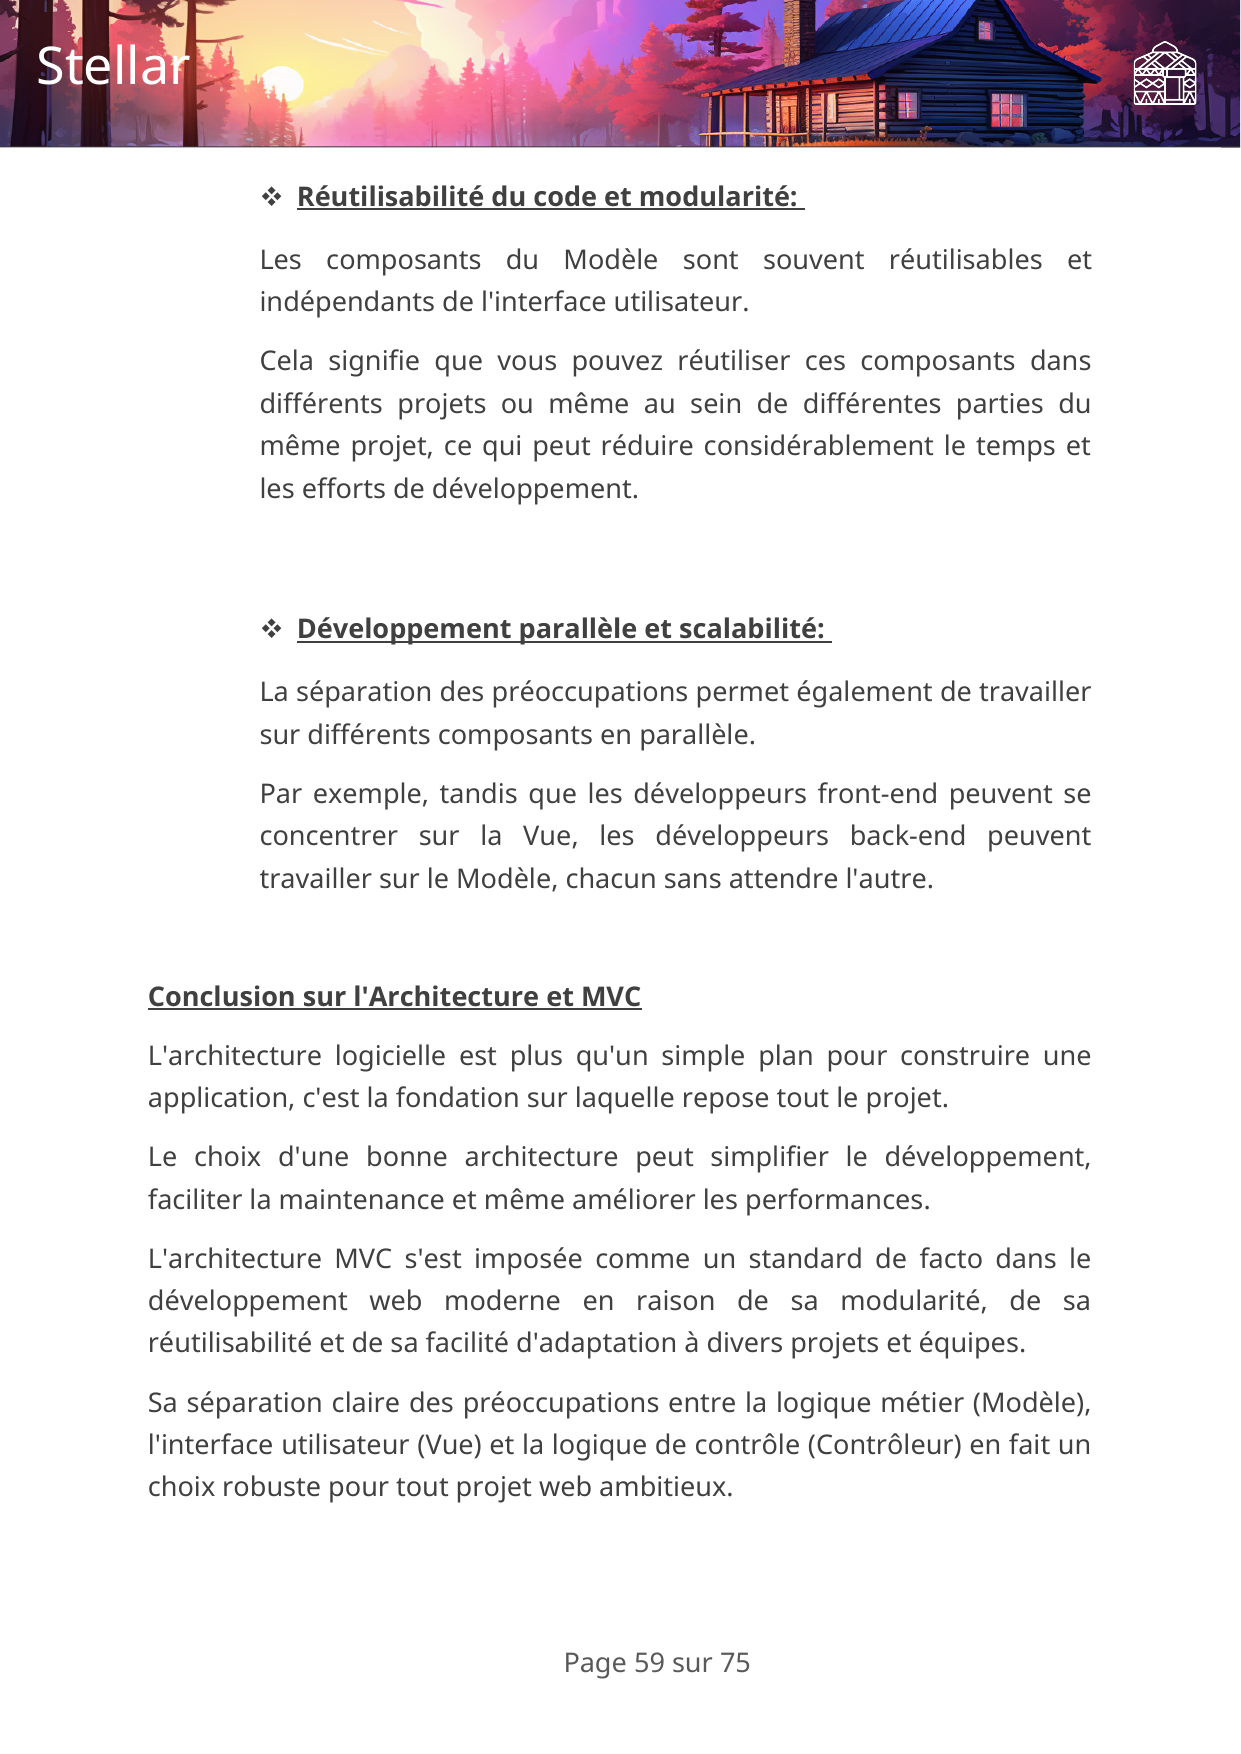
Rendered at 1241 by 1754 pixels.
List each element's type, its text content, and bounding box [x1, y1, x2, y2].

text Les composants du Modèle sont souvent réutilisables et indépendants de l'interface utilisateur. [259, 240, 1092, 320]
text Cela signifie que vous pouvez réutiliser ces composants dans différents projets ou même au sein de différentes parties du même projet, ce qui peut réduire considérablement le temps et les efforts de développement. [259, 342, 1092, 506]
picture [0, 0, 1241, 146]
text L'architecture MVC s'est imposée comme un standard de facto dans le développement web moderne en raison de sa modularité, de sa réutilisabilité et de sa facilité d'adaptation à divers projets et équipes. [148, 1239, 1092, 1361]
text Sa séparation claire des préoccupations entre la logique métier (Modèle), l'interface utilisateur (Vue) et la logique de contrôle (Contrôleur) en fait un choix robuste pour tout projet web ambitieux. [148, 1383, 1092, 1505]
text L'architecture logicielle est plus qu'un simple plan pour construire une application, c'est la fondation sur laquelle repose tout le projet. [148, 1036, 1092, 1116]
subtitle Réutilisabilité du code et modularité: [259, 177, 1092, 214]
text Par exemple, tandis que les développeurs front-end peuvent se concentrer sur la Vue, les développeurs back-end peuvent travailler sur le Modèle, chacun sans attendre l'autre. [259, 774, 1092, 896]
subtitle Développement parallèle et scalabilité: [259, 609, 1092, 646]
text Conclusion sur l'Architecture et MVC [148, 977, 1092, 1014]
text Le choix d'une bonne architecture peut simplifier le développement, faciliter la maintenance et même améliorer les performances. [148, 1138, 1092, 1217]
text La séparation des préoccupations permet également de travailler sur différents composants en parallèle. [259, 673, 1092, 752]
